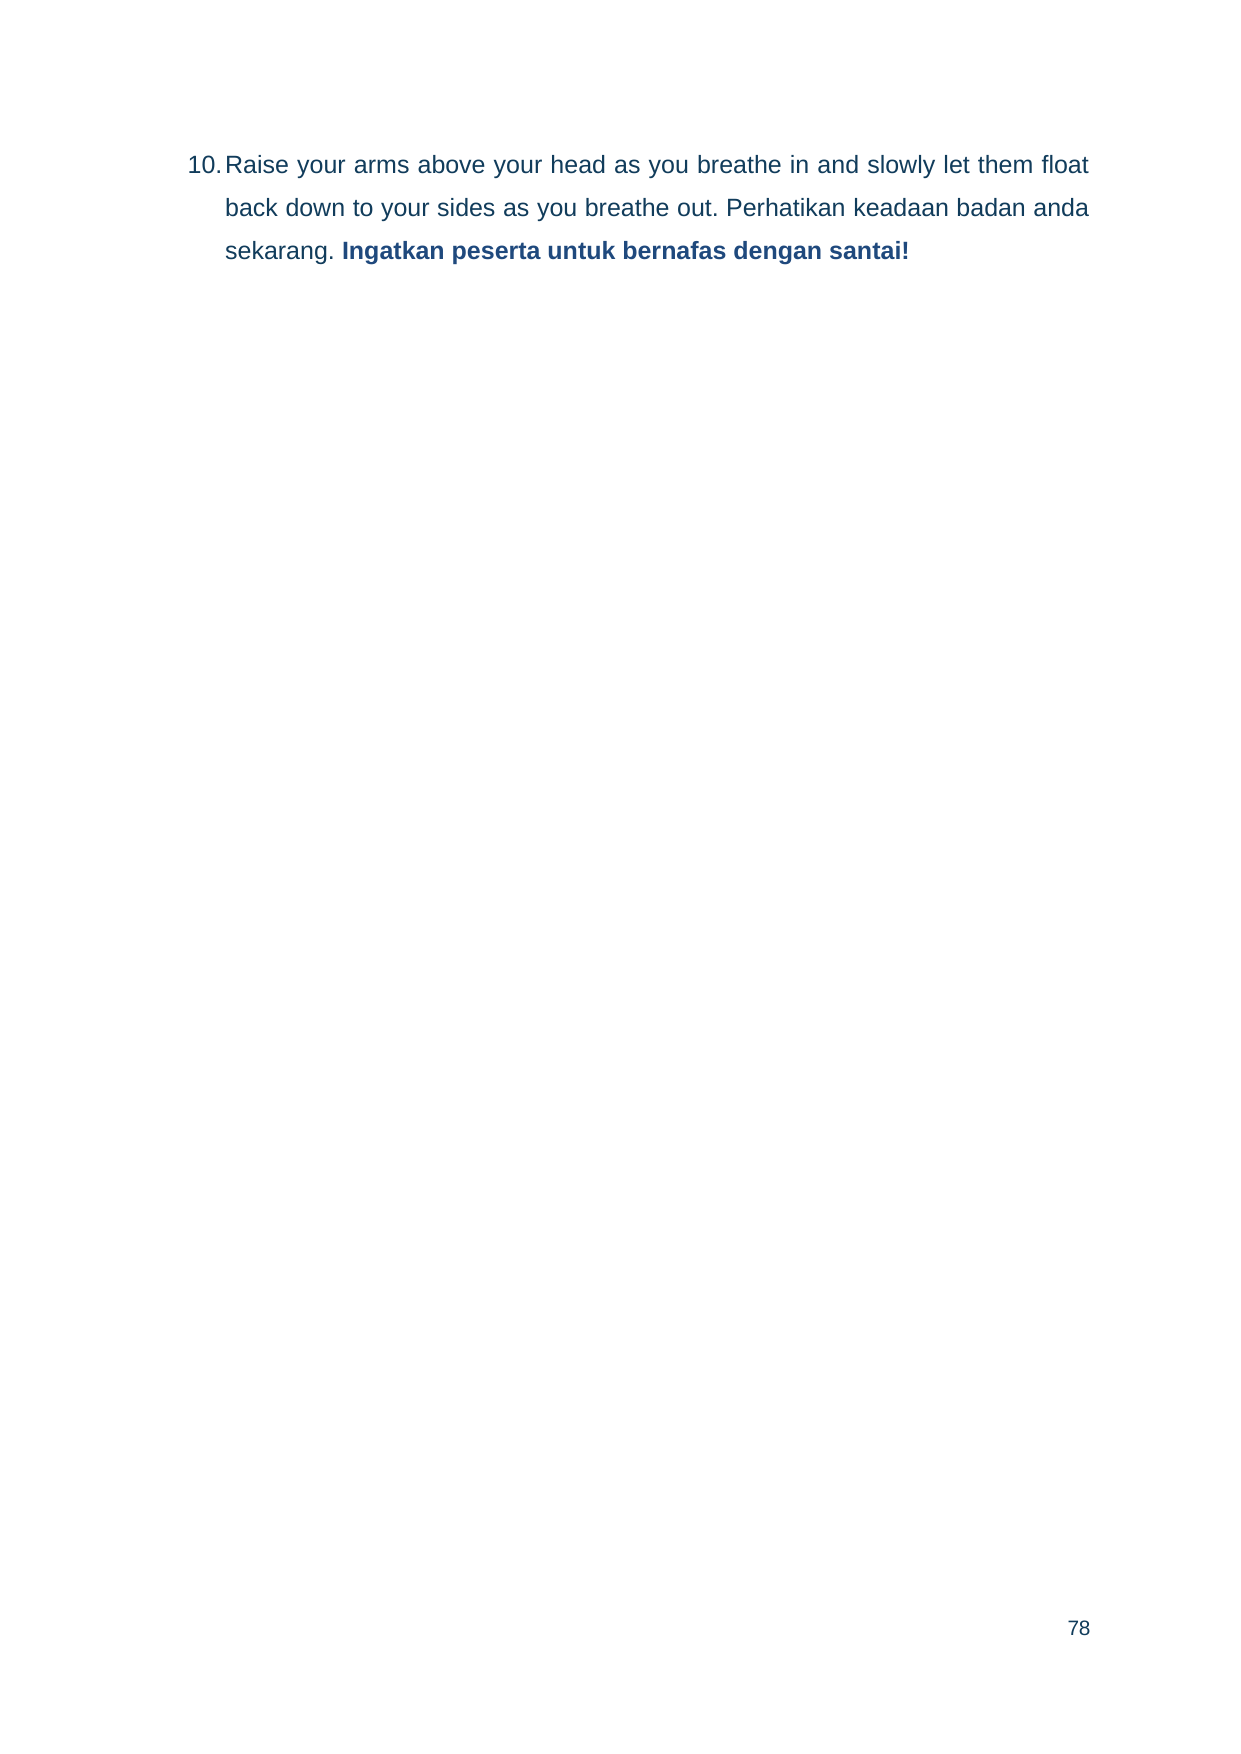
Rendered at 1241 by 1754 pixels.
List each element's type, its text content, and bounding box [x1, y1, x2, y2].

list Raise your arms above your head as you breathe in and slowly let them float back down to your sides as you breathe out. Perhatikan keadaan badan anda sekarang. Ingatkan peserta untuk bernafas dengan santai! [187, 150, 1090, 265]
